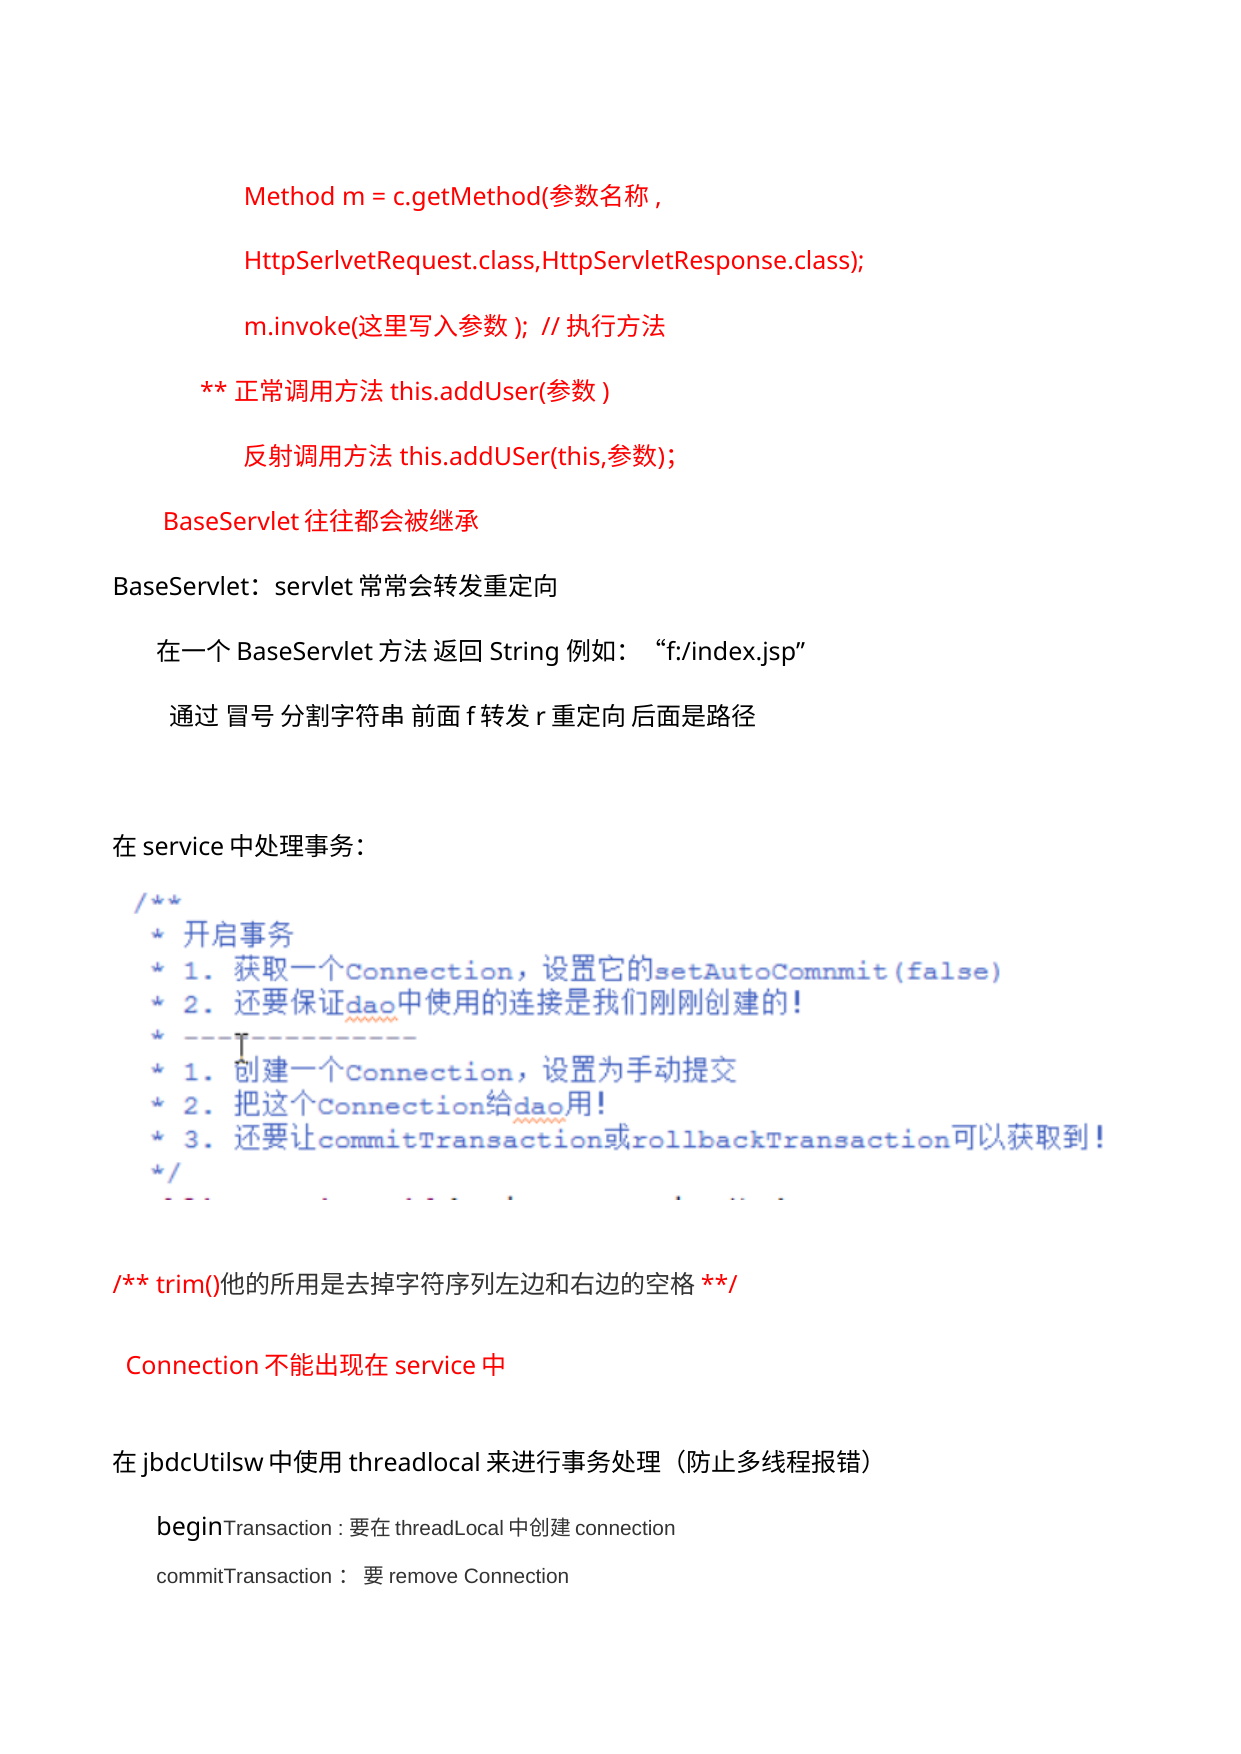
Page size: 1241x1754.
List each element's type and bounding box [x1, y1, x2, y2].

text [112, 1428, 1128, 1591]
picture [112, 878, 1128, 1200]
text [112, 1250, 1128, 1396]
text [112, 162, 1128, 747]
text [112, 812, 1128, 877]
